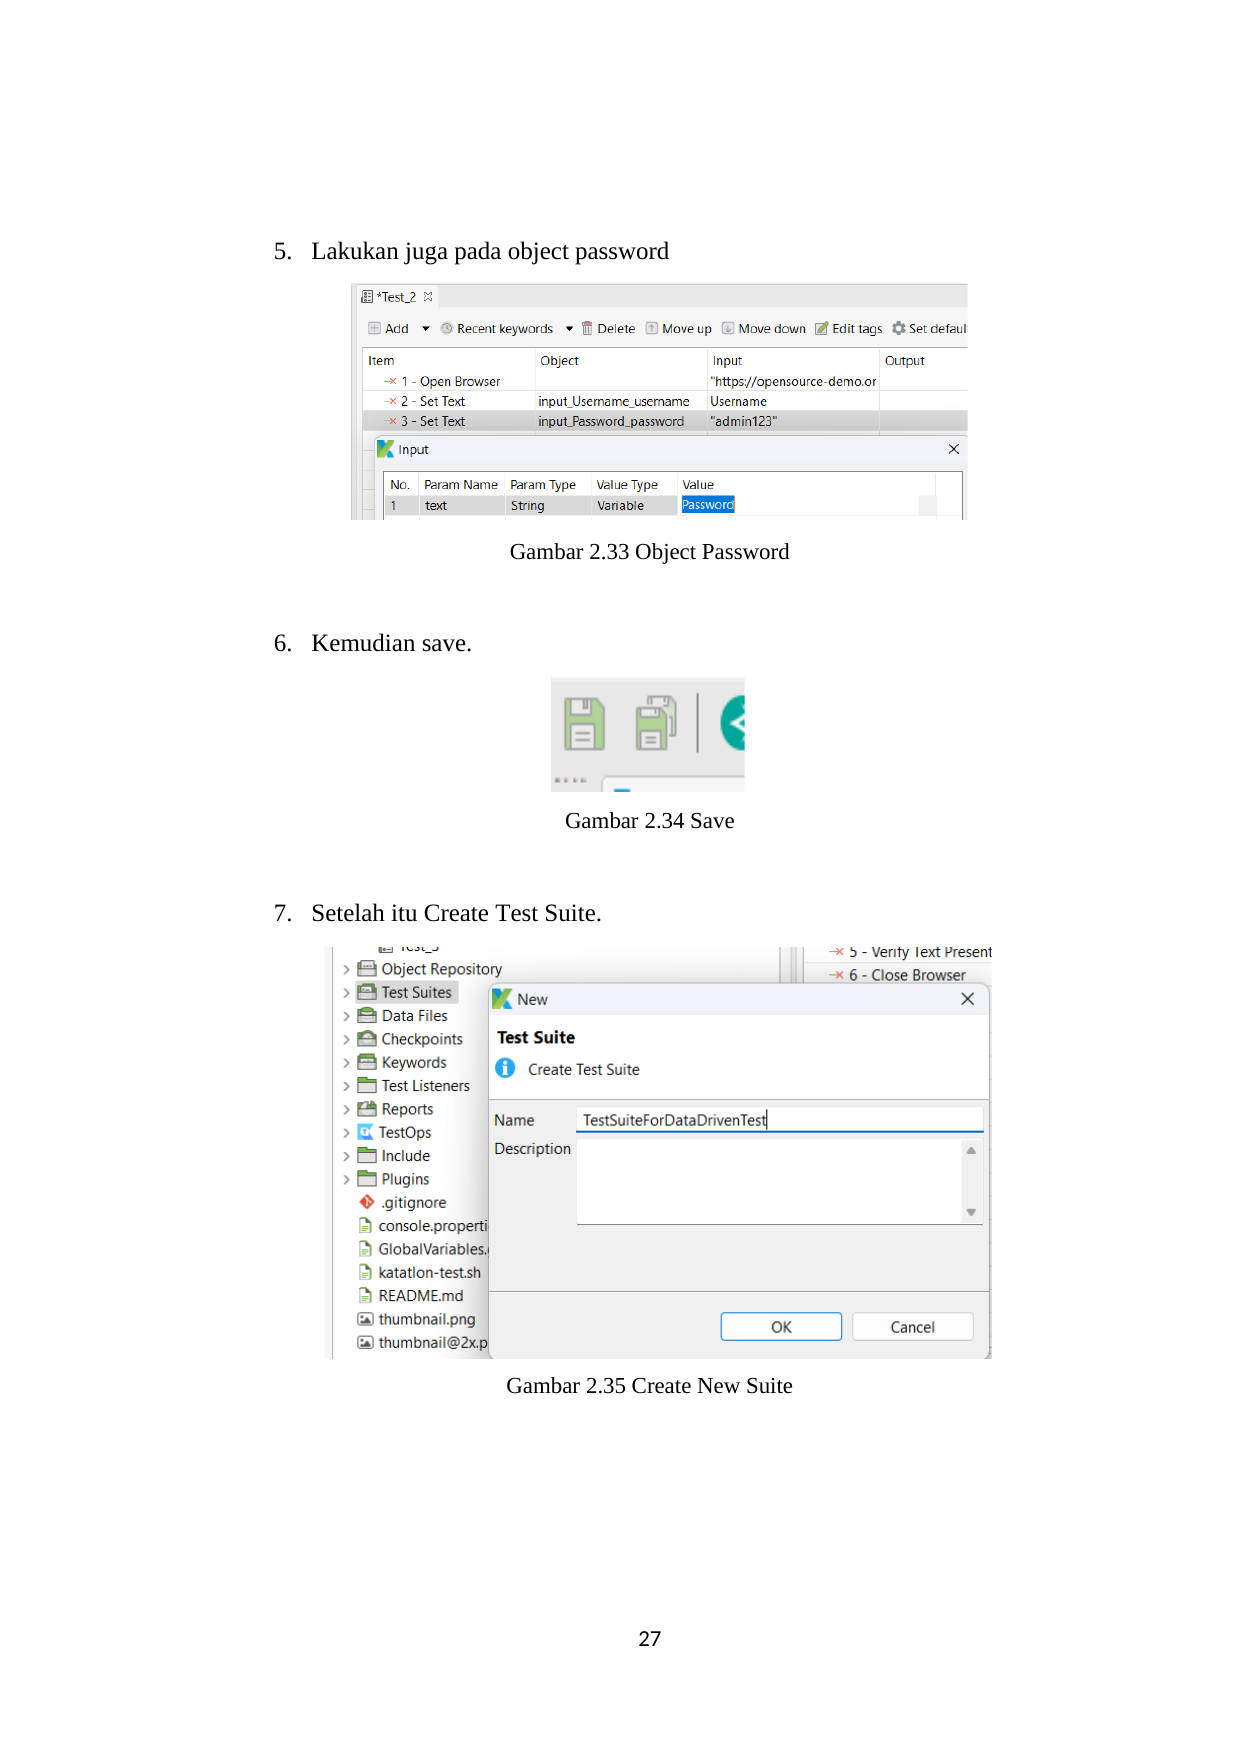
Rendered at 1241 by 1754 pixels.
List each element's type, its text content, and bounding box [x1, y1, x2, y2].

list Lakukan juga pada object password [274, 236, 1063, 265]
picture [324, 947, 992, 1359]
list Setelah itu Create Test Suite. [274, 898, 1063, 926]
list Kemudian save. [274, 628, 1063, 657]
picture [350, 283, 968, 520]
picture [550, 671, 745, 792]
